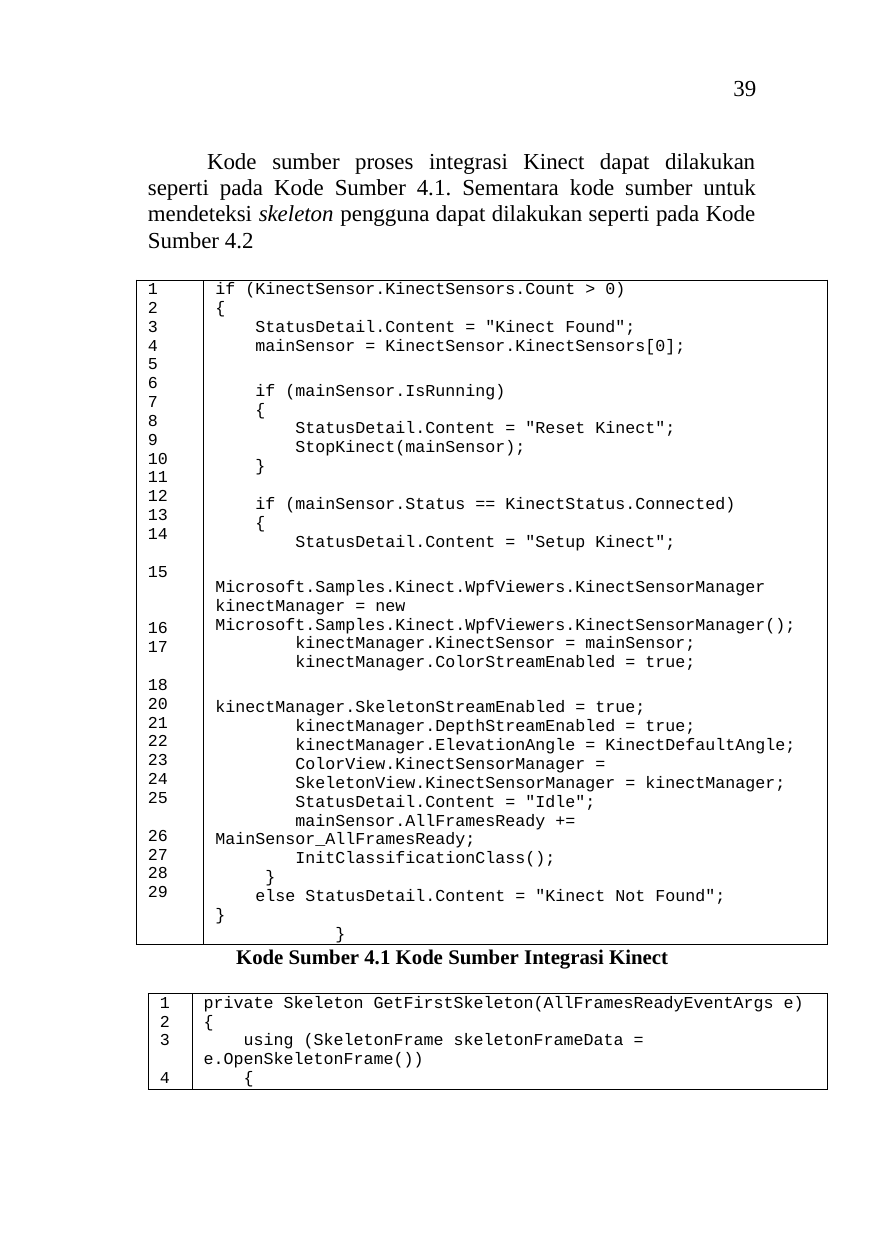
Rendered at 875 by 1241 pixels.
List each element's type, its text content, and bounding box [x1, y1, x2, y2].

table_header if (KinectSensor.KinectSensors.Count > 0) { StatusDetail.Content = "Kinect Found"; mainSensor = KinectSensor.KinectSensors[0]; if (mainSensor.IsRunning) { StatusDetail.Content = "Reset Kinect"; StopKinect(mainSensor); } if (mainSensor.Status == KinectStatus.Connected) { StatusDetail.Content = "Setup Kinect"; Microsoft.Samples.Kinect.WpfViewers.KinectSensorManager kinectManager = new Microsoft.Samples.Kinect.WpfViewers.KinectSensorManager(); kinectManager.KinectSensor = mainSensor; kinectManager.ColorStreamEnabled = true; kinectManager.SkeletonStreamEnabled = true; kinectManager.DepthStreamEnabled = true; kinectManager.ElevationAngle = KinectDefaultAngle; ColorView.KinectSensorManager = SkeletonView.KinectSensorManager = kinectManager; StatusDetail.Content = "Idle"; mainSensor.AllFramesReady += MainSensor_AllFramesReady; InitClassificationClass(); } else StatusDetail.Content = "Kinect Not Found"; } } [204, 281, 827, 944]
list Kode Sumber 4.1 Kode Sumber Integrasi Kinect [148, 945, 756, 969]
table_header 1 2 3 4 5 6 7 8 9 10 11 12 13 14 15 16 17 18 20 21 22 23 24 25 26 27 28 29 [137, 281, 203, 944]
table_header 1 2 3 4 5 6 8 8 9 10 11 12 13 14 15 [149, 994, 192, 1088]
text Kode sumber proses integrasi Kinect dapat dilakukan seperti pada Kode Sumber 4.1. Sementara kode sumber untuk mendeteksi skeleton pengguna dapat dilakukan seperti pada Kode Sumber 4.2 [148, 148, 756, 253]
